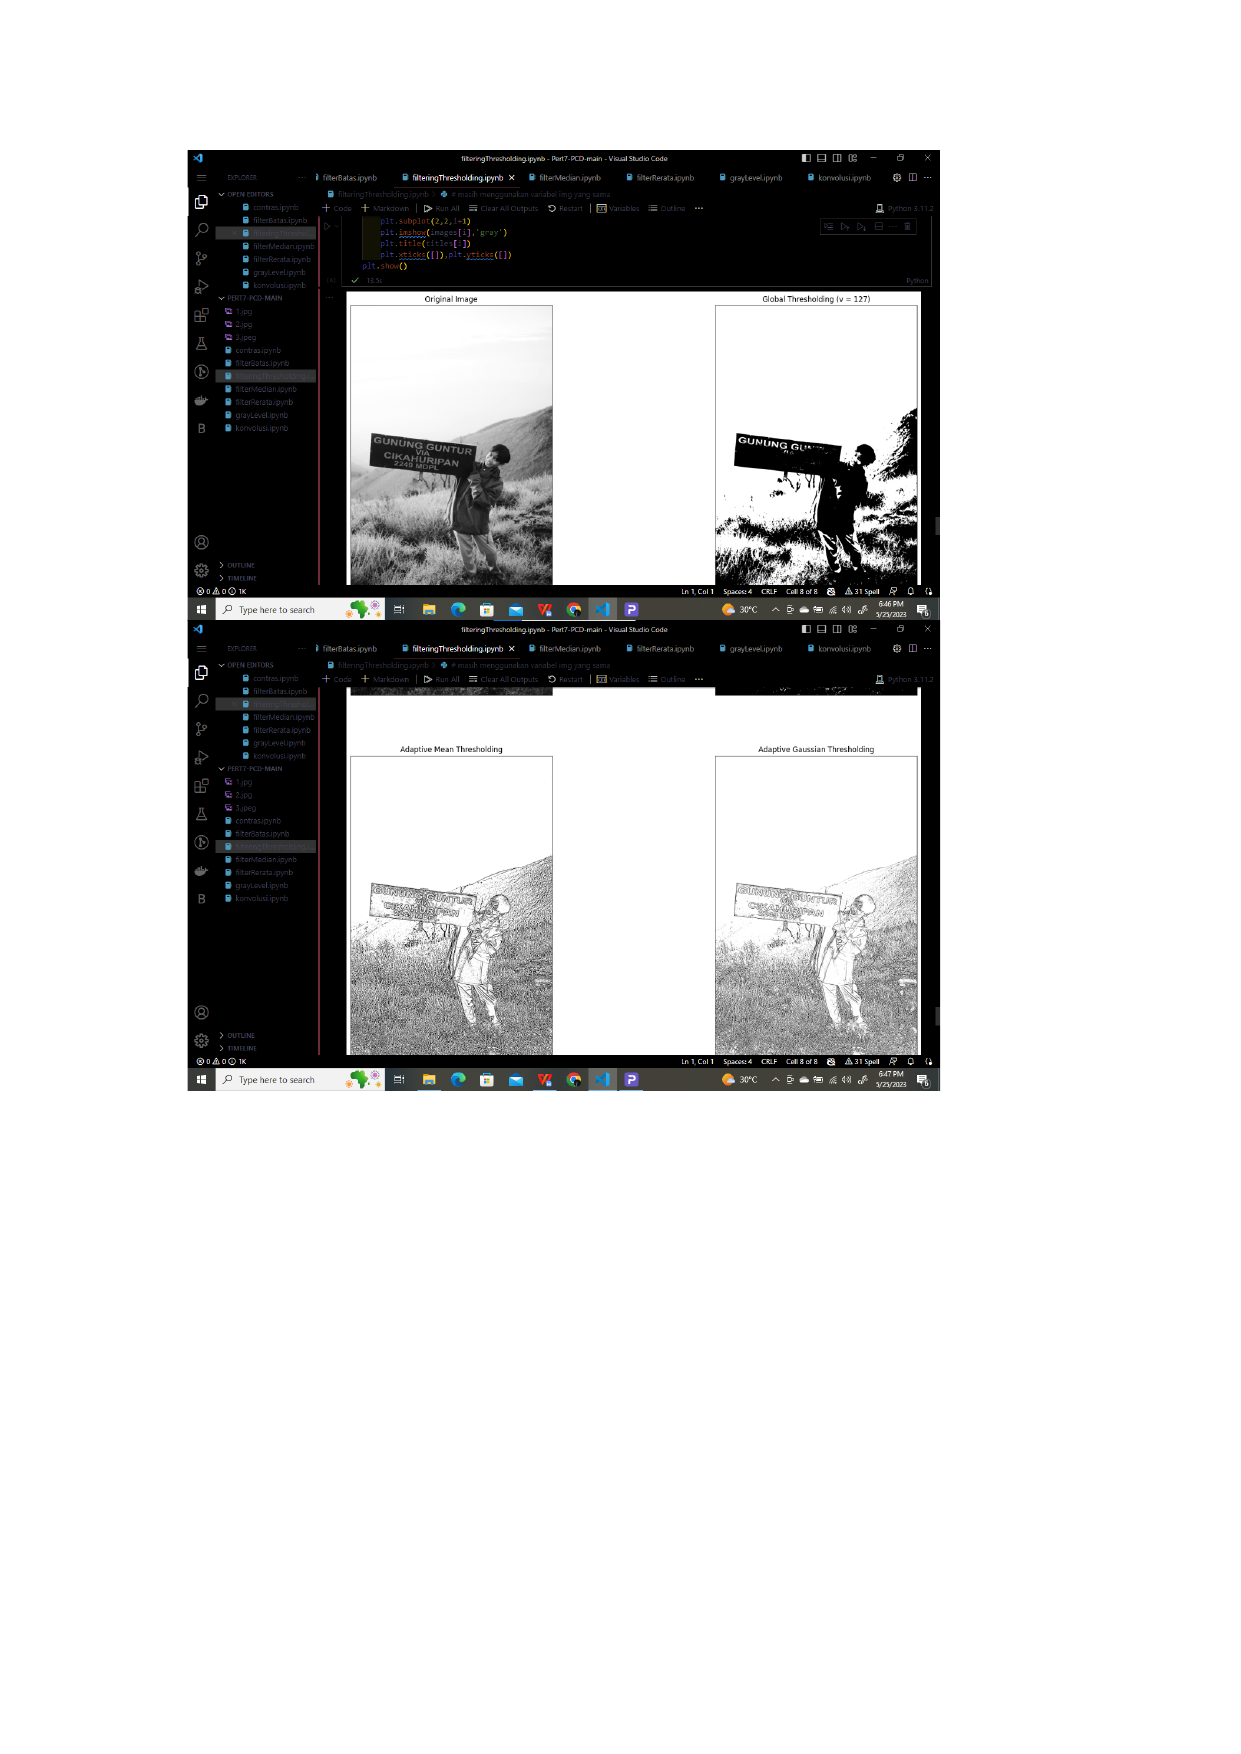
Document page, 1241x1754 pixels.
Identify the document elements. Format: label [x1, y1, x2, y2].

picture [187, 150, 941, 1091]
